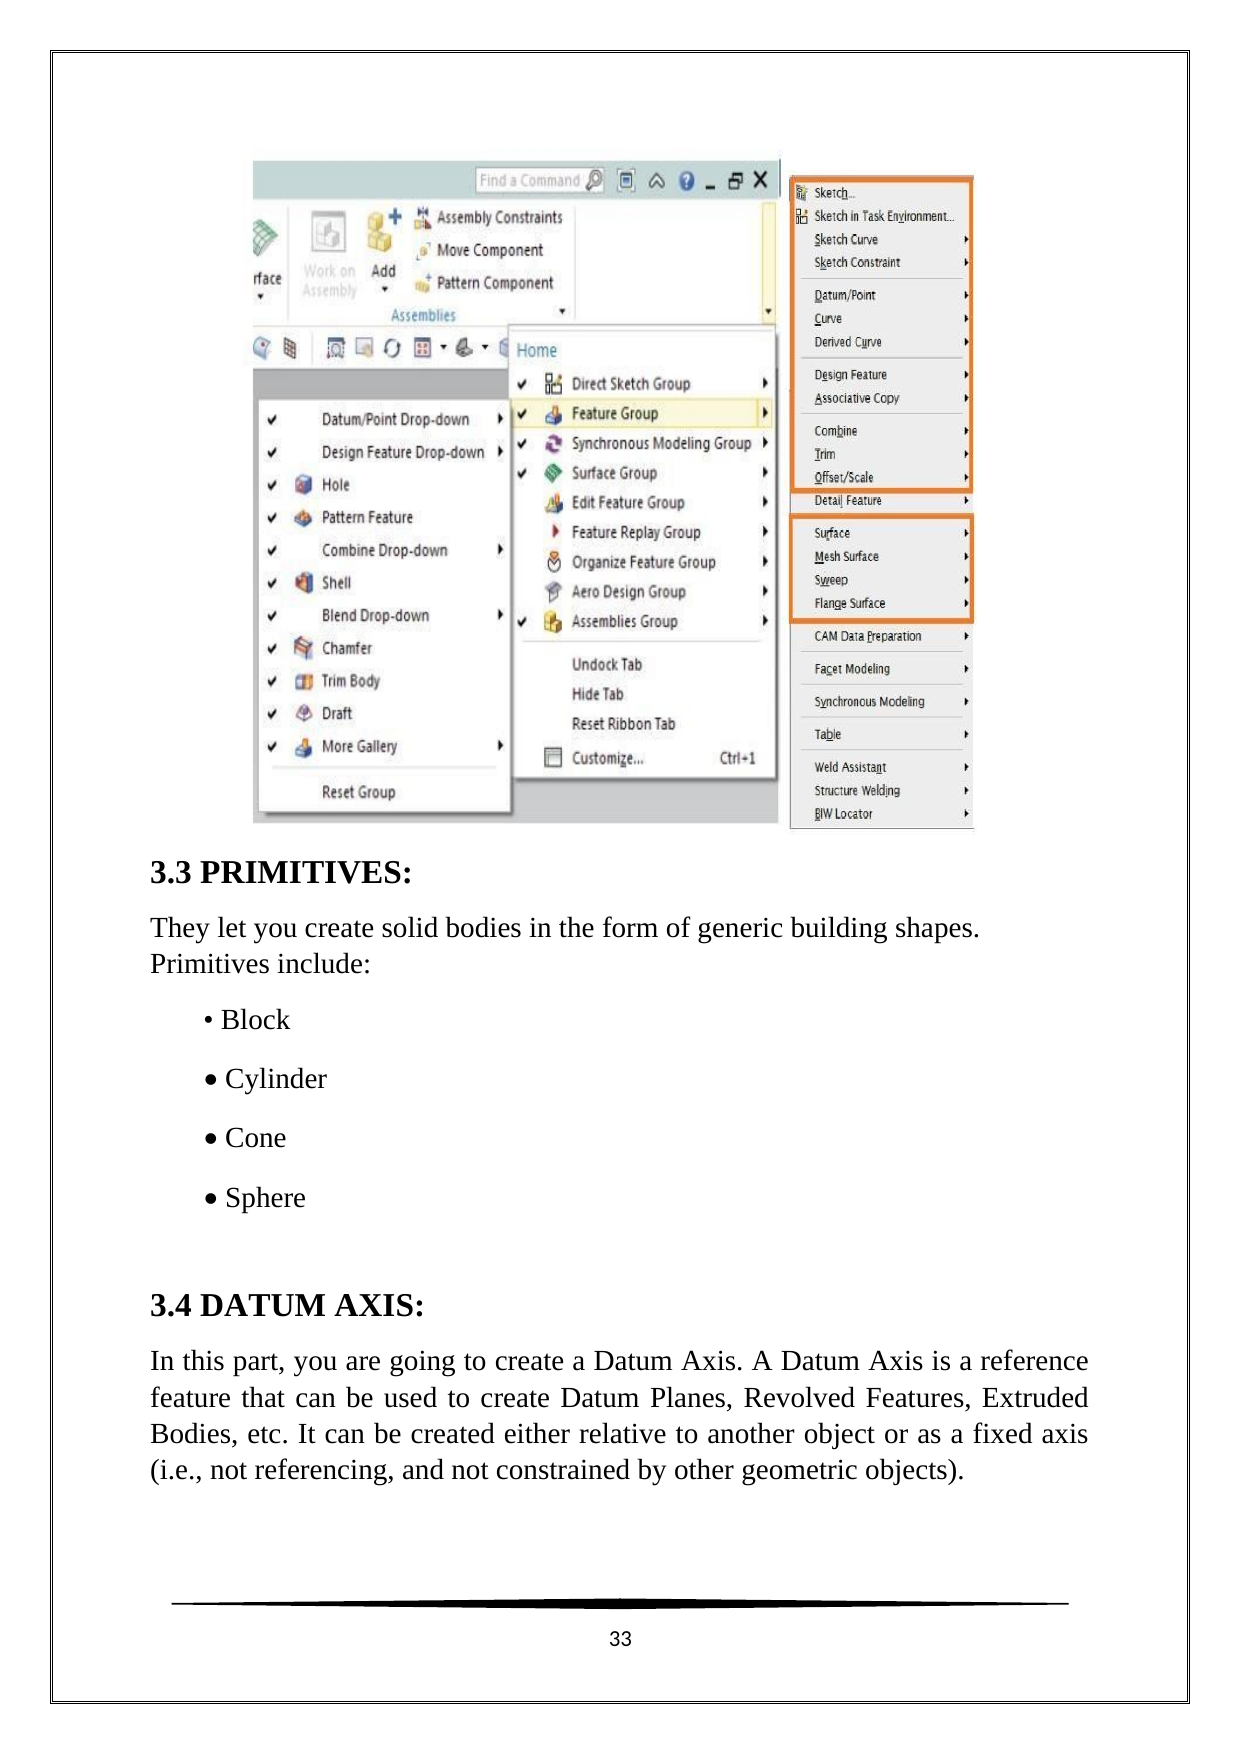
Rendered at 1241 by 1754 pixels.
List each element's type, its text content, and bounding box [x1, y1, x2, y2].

picture [225, 149, 977, 843]
text In this part, you are going to create a Datum Axis. A Datum Axis is a reference feature that can be used to create Datum Planes, Revolved Features, Extruded Bodies, etc. It can be created either relative to another object or as a fixed axis (i.e., not referencing, and not constrained by other geometric objects). [150, 1343, 1090, 1486]
text 3.4 DATUM AXIS: [150, 1286, 1090, 1324]
text They let you create solid bodies in the form of generic building shapes. Primitives include: [150, 910, 1090, 980]
text • Block [150, 1002, 1090, 1036]
list Sphere [203, 1178, 1090, 1214]
list Cylinder [203, 1059, 1090, 1096]
text 3.3 PRIMITIVES: [150, 852, 1090, 890]
list Cone [203, 1118, 1090, 1155]
